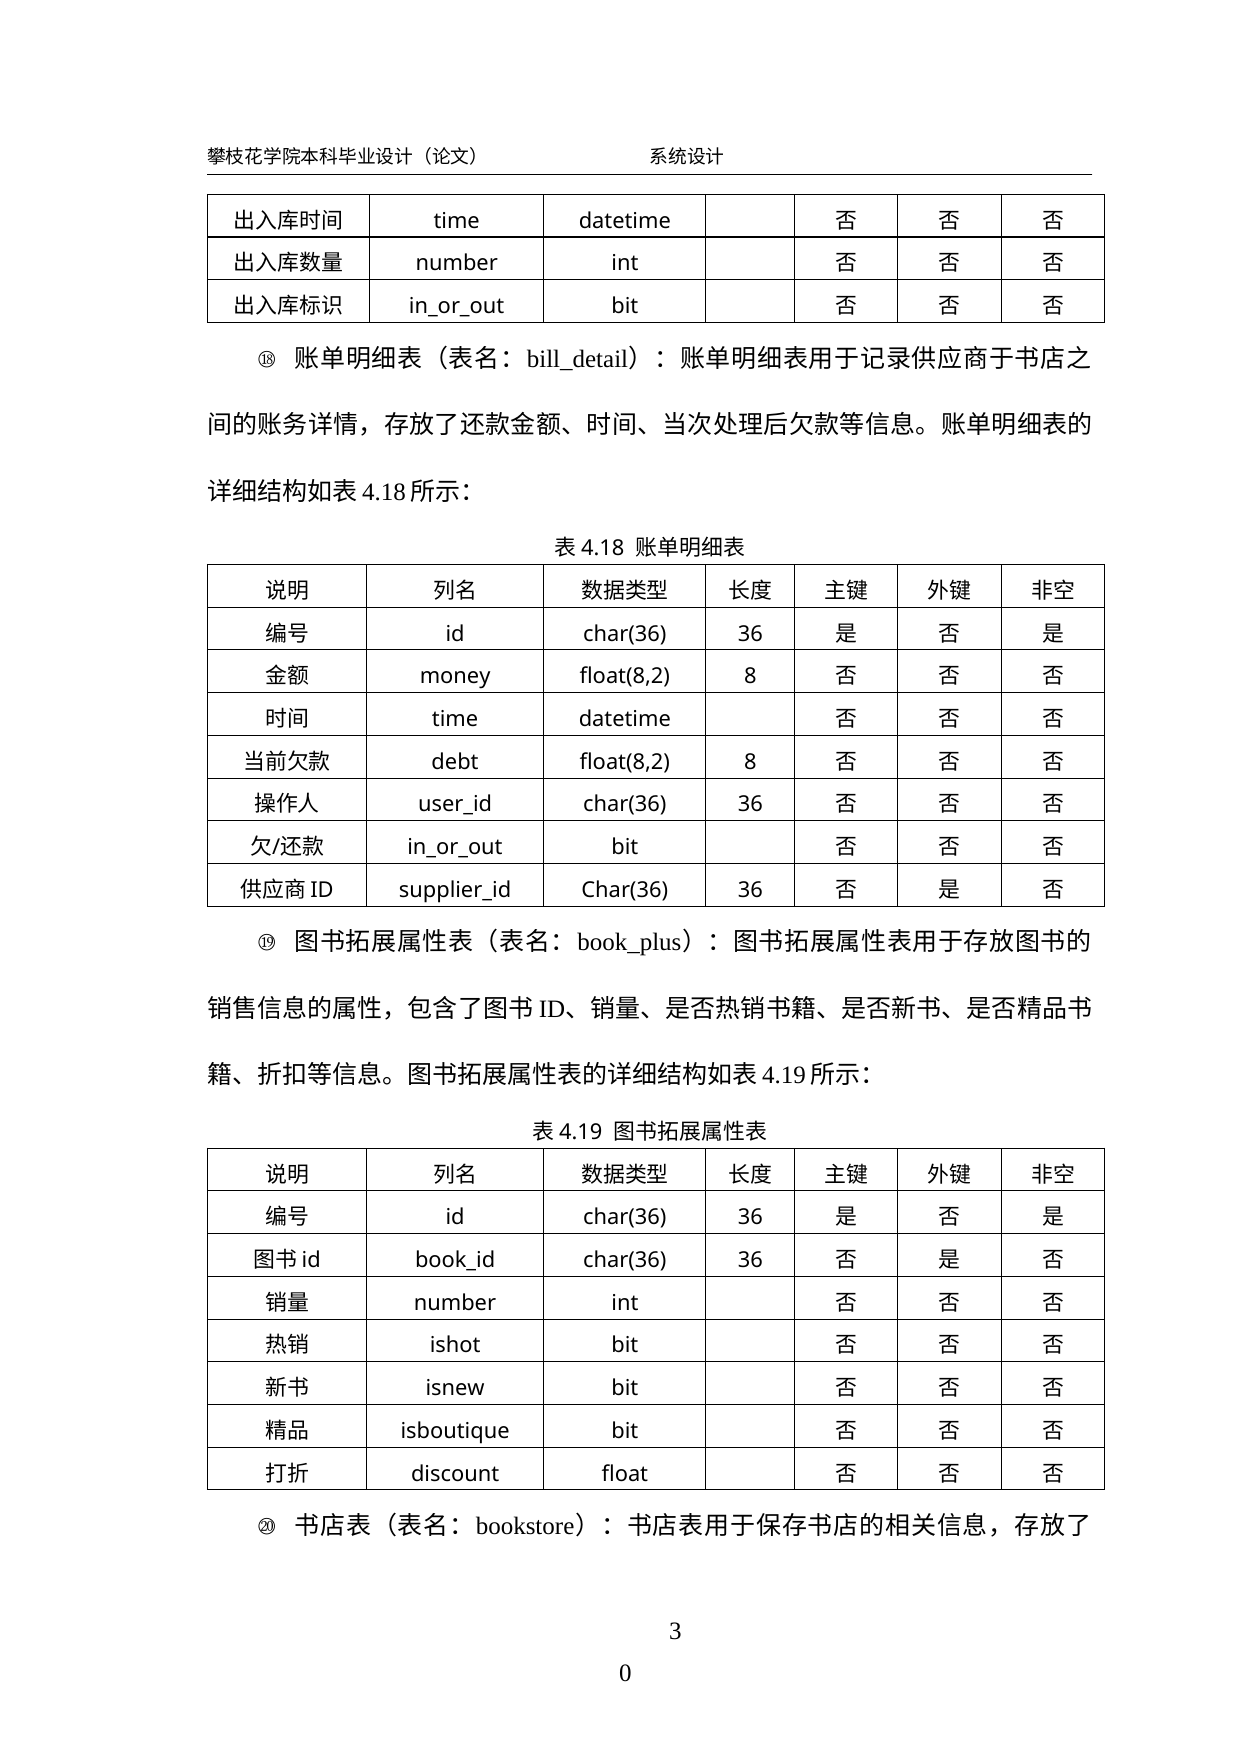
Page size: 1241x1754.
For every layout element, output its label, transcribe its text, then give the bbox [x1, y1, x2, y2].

table_cell 否 [1002, 1448, 1104, 1489]
table_cell bit [544, 1320, 705, 1361]
table_cell 操作人 [208, 779, 366, 820]
table_cell 否 [1002, 1234, 1104, 1276]
table_cell 出入库标识 [208, 280, 369, 322]
table_cell 欠/还款 [208, 821, 366, 863]
table_cell in_or_out [370, 280, 543, 322]
table_cell 否 [898, 1191, 1001, 1233]
table_cell 否 [898, 1405, 1001, 1447]
table_cell 否 [795, 1362, 897, 1404]
table_cell 销量 [208, 1277, 366, 1318]
table_cell 否 [1002, 280, 1104, 322]
table_cell datetime [544, 693, 705, 735]
table_cell datetime [544, 195, 705, 236]
table_cell char(36) [544, 779, 705, 820]
table_cell 36 [706, 1191, 794, 1233]
table_cell [706, 238, 794, 279]
table_cell id [367, 608, 543, 649]
table_cell int [544, 1277, 705, 1318]
table_cell 否 [795, 1405, 897, 1447]
table_cell 否 [898, 280, 1001, 322]
table_cell 编号 [208, 608, 366, 649]
table_cell number [367, 1277, 543, 1318]
table_cell number [370, 238, 543, 279]
table_cell 否 [898, 736, 1001, 777]
table_cell int [544, 238, 705, 279]
table_cell supplier_id [367, 864, 543, 906]
table_cell 否 [1002, 693, 1104, 735]
table_cell 否 [898, 608, 1001, 649]
table_header 数据类型 [544, 1149, 705, 1190]
table_cell 编号 [208, 1191, 366, 1233]
table_cell float [544, 1448, 705, 1489]
table_cell bit [544, 280, 705, 322]
table_cell user_id [367, 779, 543, 820]
table_cell 否 [795, 650, 897, 692]
table_cell 36 [706, 1234, 794, 1276]
table_cell 否 [1002, 821, 1104, 863]
text 表4.18 账单明细表 [207, 522, 1092, 564]
table_cell ishot [367, 1320, 543, 1361]
table_cell 否 [898, 238, 1001, 279]
table_cell 否 [1002, 1405, 1104, 1447]
table_header 数据类型 [544, 565, 705, 607]
table_cell 是 [795, 608, 897, 649]
table_cell 否 [795, 1234, 897, 1276]
table_header 外键 [898, 1149, 1001, 1190]
table_cell id [367, 1191, 543, 1233]
table_cell 否 [1002, 650, 1104, 692]
table_cell float(8,2) [544, 736, 705, 777]
table_cell money [367, 650, 543, 692]
table_cell discount [367, 1448, 543, 1489]
table_cell 否 [1002, 195, 1104, 236]
table_cell 否 [898, 195, 1001, 236]
table_cell 新书 [208, 1362, 366, 1404]
table_cell 供应商ID [208, 864, 366, 906]
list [207, 1490, 1092, 1557]
table_header 非空 [1002, 565, 1104, 607]
table_cell [706, 1405, 794, 1447]
table_header 主键 [795, 1149, 897, 1190]
table_cell time [367, 693, 543, 735]
table_header 说明 [208, 565, 366, 607]
table_cell 否 [795, 821, 897, 863]
table_cell [706, 821, 794, 863]
list 图书拓展属性表（表名：book_plus）：图书拓展属性表用于存放图书的销售信息的属性，包含了图书ID、销量、是否热销书籍、是否新书、是否精品书籍、折扣等信息。图书拓展属性表的详细结构如表4.19所示： [207, 907, 1092, 1106]
table_header 列名 [367, 1149, 543, 1190]
table_cell [706, 1448, 794, 1489]
table_cell [706, 693, 794, 735]
table_cell bit [544, 821, 705, 863]
table_cell 否 [795, 280, 897, 322]
table_cell 否 [1002, 238, 1104, 279]
table_cell 是 [898, 1234, 1001, 1276]
table_cell book_id [367, 1234, 543, 1276]
table_cell char(36) [544, 608, 705, 649]
table_cell [706, 1362, 794, 1404]
table_cell 否 [898, 1320, 1001, 1361]
table_cell 否 [795, 864, 897, 906]
table_cell 36 [706, 864, 794, 906]
table_cell 否 [898, 693, 1001, 735]
table_cell 是 [795, 1191, 897, 1233]
table_cell 否 [1002, 736, 1104, 777]
table_cell 是 [1002, 608, 1104, 649]
table_cell 否 [898, 821, 1001, 863]
table_cell 否 [898, 1362, 1001, 1404]
table_cell 否 [795, 693, 897, 735]
table_cell 是 [898, 864, 1001, 906]
table_cell Char(36) [544, 864, 705, 906]
table_cell 否 [898, 1277, 1001, 1318]
table_cell 否 [795, 1320, 897, 1361]
table_cell 精品 [208, 1405, 366, 1447]
table_cell 8 [706, 736, 794, 777]
table_cell char(36) [544, 1191, 705, 1233]
table_cell 否 [795, 736, 897, 777]
table_header 列名 [367, 565, 543, 607]
table_cell 打折 [208, 1448, 366, 1489]
table_cell 否 [898, 779, 1001, 820]
table_cell 否 [1002, 1362, 1104, 1404]
table_cell 是 [1002, 1191, 1104, 1233]
table_cell 时间 [208, 693, 366, 735]
table_header 主键 [795, 565, 897, 607]
table_header 长度 [706, 565, 794, 607]
table_cell 否 [795, 238, 897, 279]
table_cell float(8,2) [544, 650, 705, 692]
table_cell bit [544, 1405, 705, 1447]
table_cell [706, 195, 794, 236]
table_cell 否 [898, 650, 1001, 692]
table_cell 否 [898, 1448, 1001, 1489]
table_cell 否 [1002, 864, 1104, 906]
list 账单明细表（表名：bill_detail）：账单明细表用于记录供应商于书店之间的账务详情，存放了还款金额、时间、当次处理后欠款等信息。账单明细表的详细结构如表4.18所示： [207, 323, 1092, 522]
table_cell 36 [706, 608, 794, 649]
table_cell time [370, 195, 543, 236]
text 表4.19 图书拓展属性表 [207, 1106, 1092, 1148]
table_cell [706, 1320, 794, 1361]
table_header 长度 [706, 1149, 794, 1190]
table_cell 否 [1002, 779, 1104, 820]
table_cell 否 [795, 779, 897, 820]
table_cell 36 [706, 779, 794, 820]
table_cell 否 [1002, 1277, 1104, 1318]
table_cell [706, 280, 794, 322]
table_cell 8 [706, 650, 794, 692]
table_cell 否 [795, 1448, 897, 1489]
table_cell debt [367, 736, 543, 777]
table_cell 当前欠款 [208, 736, 366, 777]
table_cell 否 [795, 195, 897, 236]
table_header 说明 [208, 1149, 366, 1190]
table_header 外键 [898, 565, 1001, 607]
table_header 非空 [1002, 1149, 1104, 1190]
table_cell 图书id [208, 1234, 366, 1276]
table_cell isnew [367, 1362, 543, 1404]
table_cell in_or_out [367, 821, 543, 863]
table_cell bit [544, 1362, 705, 1404]
table_cell 否 [1002, 1320, 1104, 1361]
table_cell isboutique [367, 1405, 543, 1447]
table_cell [706, 1277, 794, 1318]
table_cell 热销 [208, 1320, 366, 1361]
table_cell 出入库数量 [208, 238, 369, 279]
table_cell 金额 [208, 650, 366, 692]
table_cell 出入库时间 [208, 195, 369, 236]
table_cell char(36) [544, 1234, 705, 1276]
table_cell 否 [795, 1277, 897, 1318]
